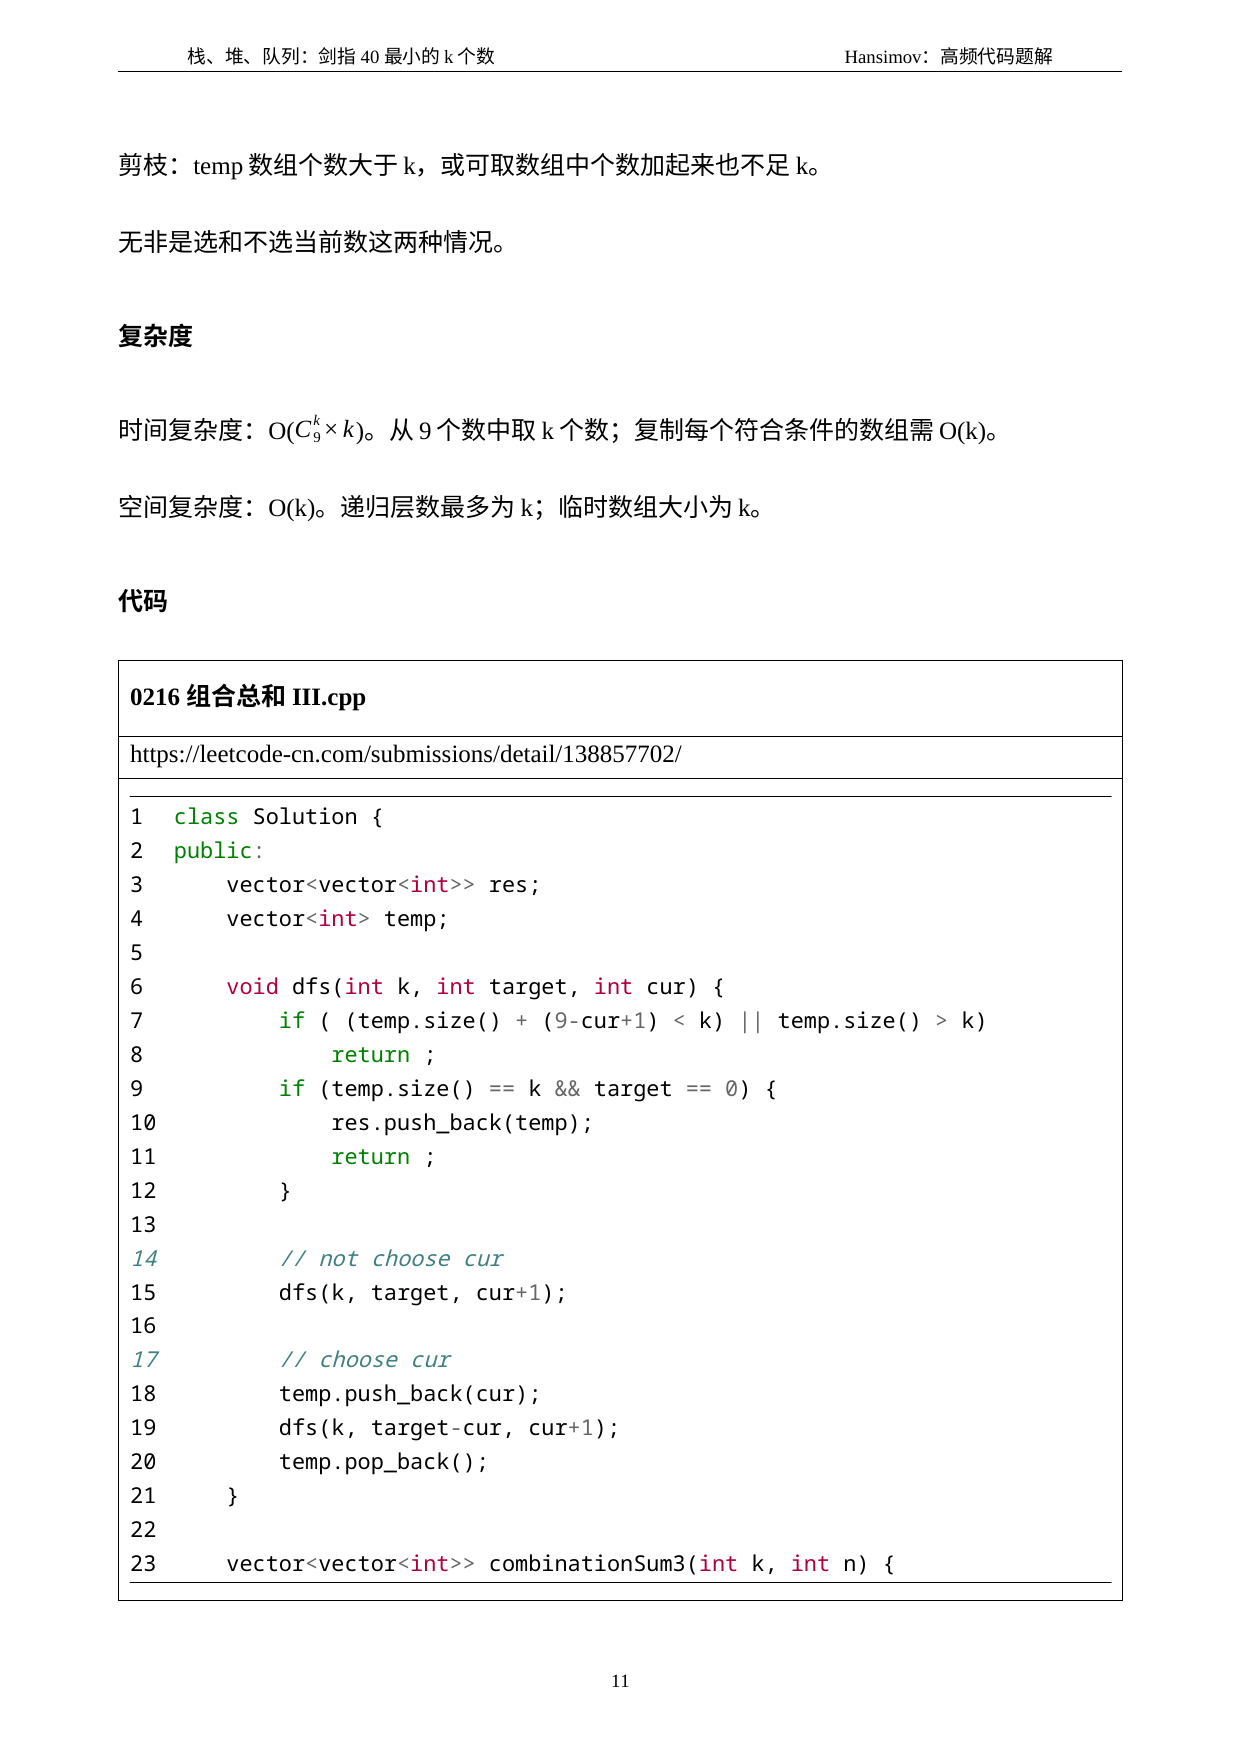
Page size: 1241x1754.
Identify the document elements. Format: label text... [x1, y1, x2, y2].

text 空间复杂度：O(k)。递归层数最多为k；临时数组大小为k。 [118, 472, 1122, 540]
text 时间复杂度：O()。从9个数中取k个数；复制每个符合条件的数组需O(k)。 [118, 395, 1122, 463]
table_cell https://leetcode-cn.com/submissions/detail/138857702/ [119, 737, 1122, 778]
table_header 0216 组合总和 III.cpp [119, 661, 1122, 736]
text 剪枝：temp数组个数大于k，或可取数组中个数加起来也不足k。 [118, 130, 1122, 198]
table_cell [119, 779, 1122, 1600]
subtitle 代码 [118, 566, 1097, 634]
subtitle 复杂度 [118, 301, 1097, 369]
text 无非是选和不选当前数这两种情况。 [118, 207, 1122, 275]
